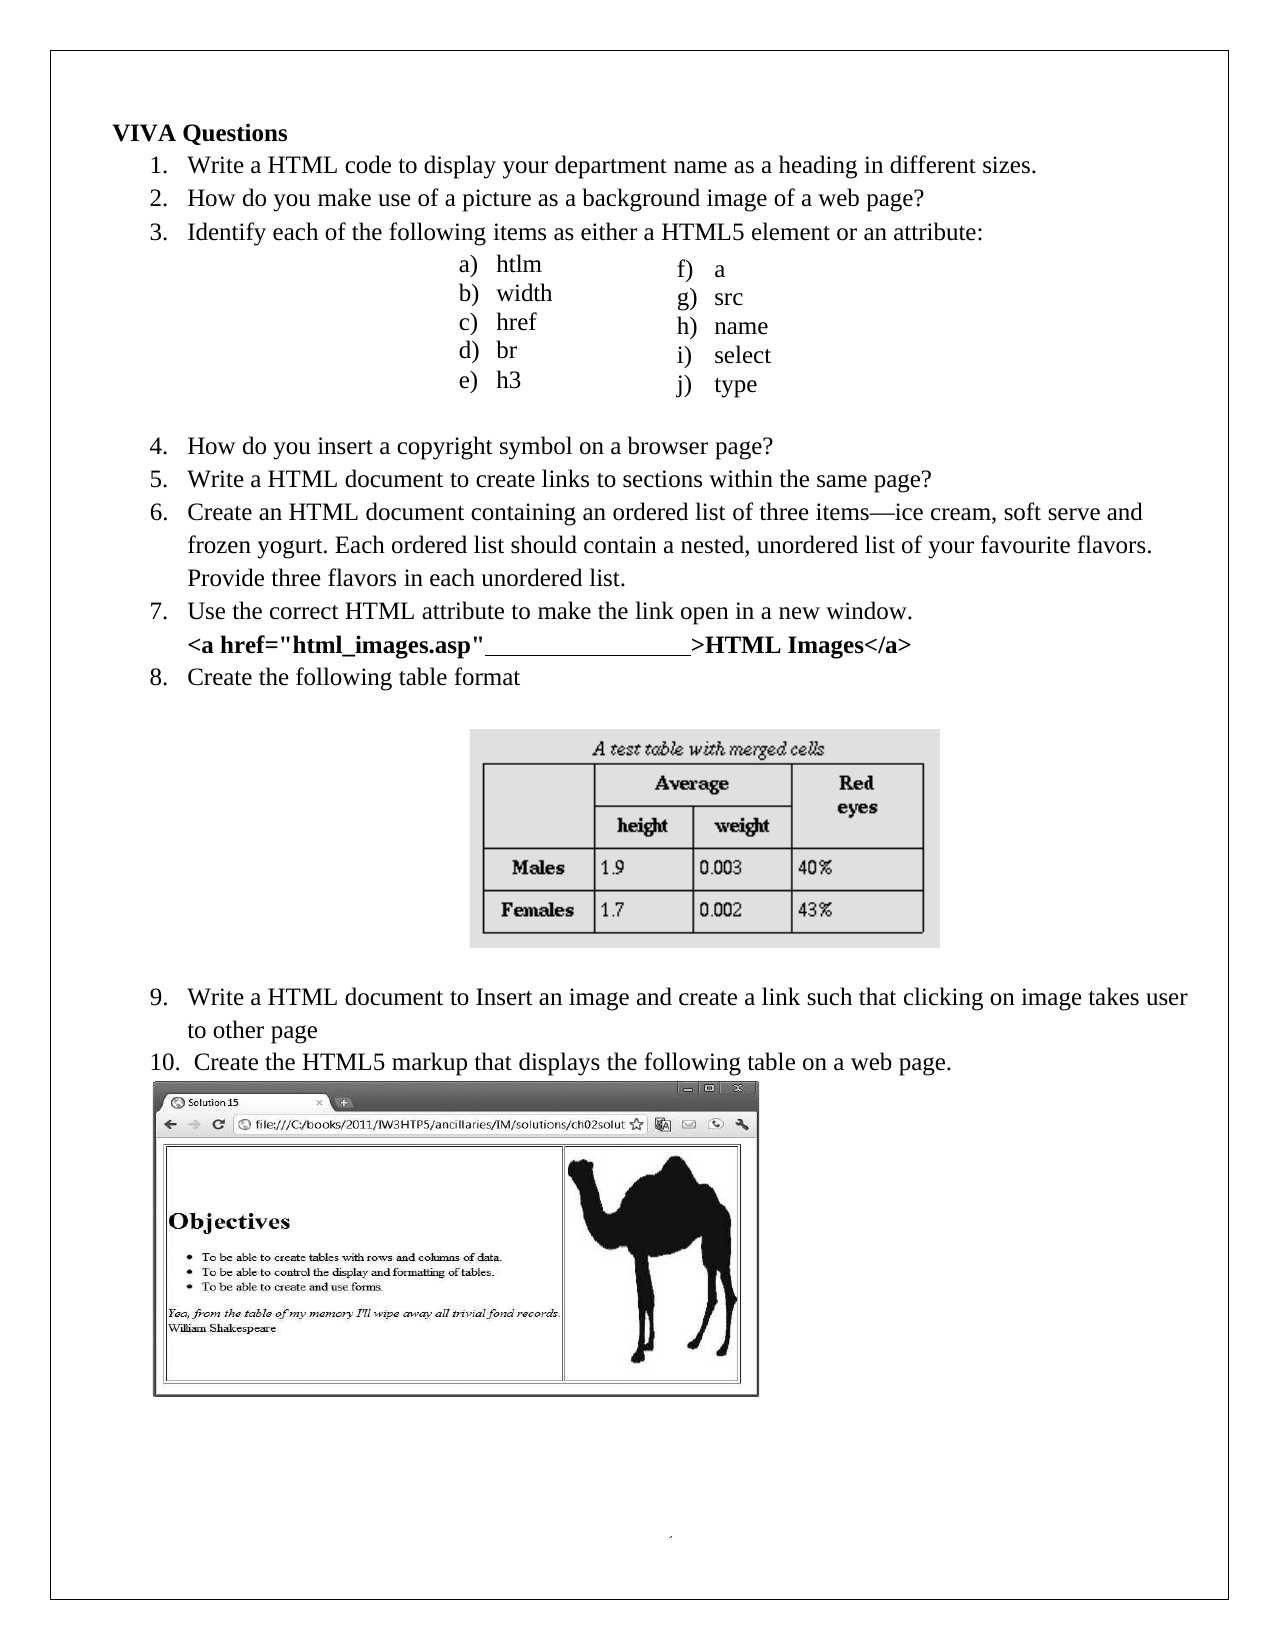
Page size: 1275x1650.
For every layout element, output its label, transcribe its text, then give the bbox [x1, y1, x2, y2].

list Create an HTML document containing an ordered list of three items—ice cream, soft serve and frozen yogurt. Each ordered list should contain a nested, unordered list of your favourite flavors. Provide three flavors in each unordered list. [149, 497, 1212, 592]
list Write a HTML document to Insert an image and create a link such that clicking on image takes user to other page [149, 982, 1212, 1044]
list Create the following table format [149, 662, 1228, 691]
list a [677, 254, 1228, 283]
subtitle <a href="html_images.asp" >HTML Images</a> [187, 630, 1228, 658]
list Write a HTML code to display your department name as a heading in different sizes. [149, 150, 1228, 179]
list htlm [458, 250, 553, 278]
list Identify each of the following items as either a HTML5 element or an attribute: [149, 217, 1228, 245]
list href [458, 307, 553, 336]
list name [677, 312, 1228, 340]
list Create the HTML5 markup that displays the following table on a web page. [149, 1048, 1228, 1077]
list Use the correct HTML attribute to make the link open in a new window. [149, 596, 1228, 625]
subtitle VIVA Questions [112, 118, 1228, 146]
list Write a HTML document to create links to sections within the same page? [149, 464, 1228, 493]
list width [458, 278, 553, 307]
list select [677, 340, 1228, 369]
picture [469, 729, 940, 948]
picture [152, 1081, 760, 1397]
list src [677, 283, 1228, 311]
list How do you make use of a picture as a background image of a web page? [149, 183, 1228, 212]
list h3 [458, 365, 553, 393]
list How do you insert a copyright symbol on a browser page? [149, 431, 1228, 459]
list br [458, 336, 553, 364]
list type [677, 369, 1228, 398]
